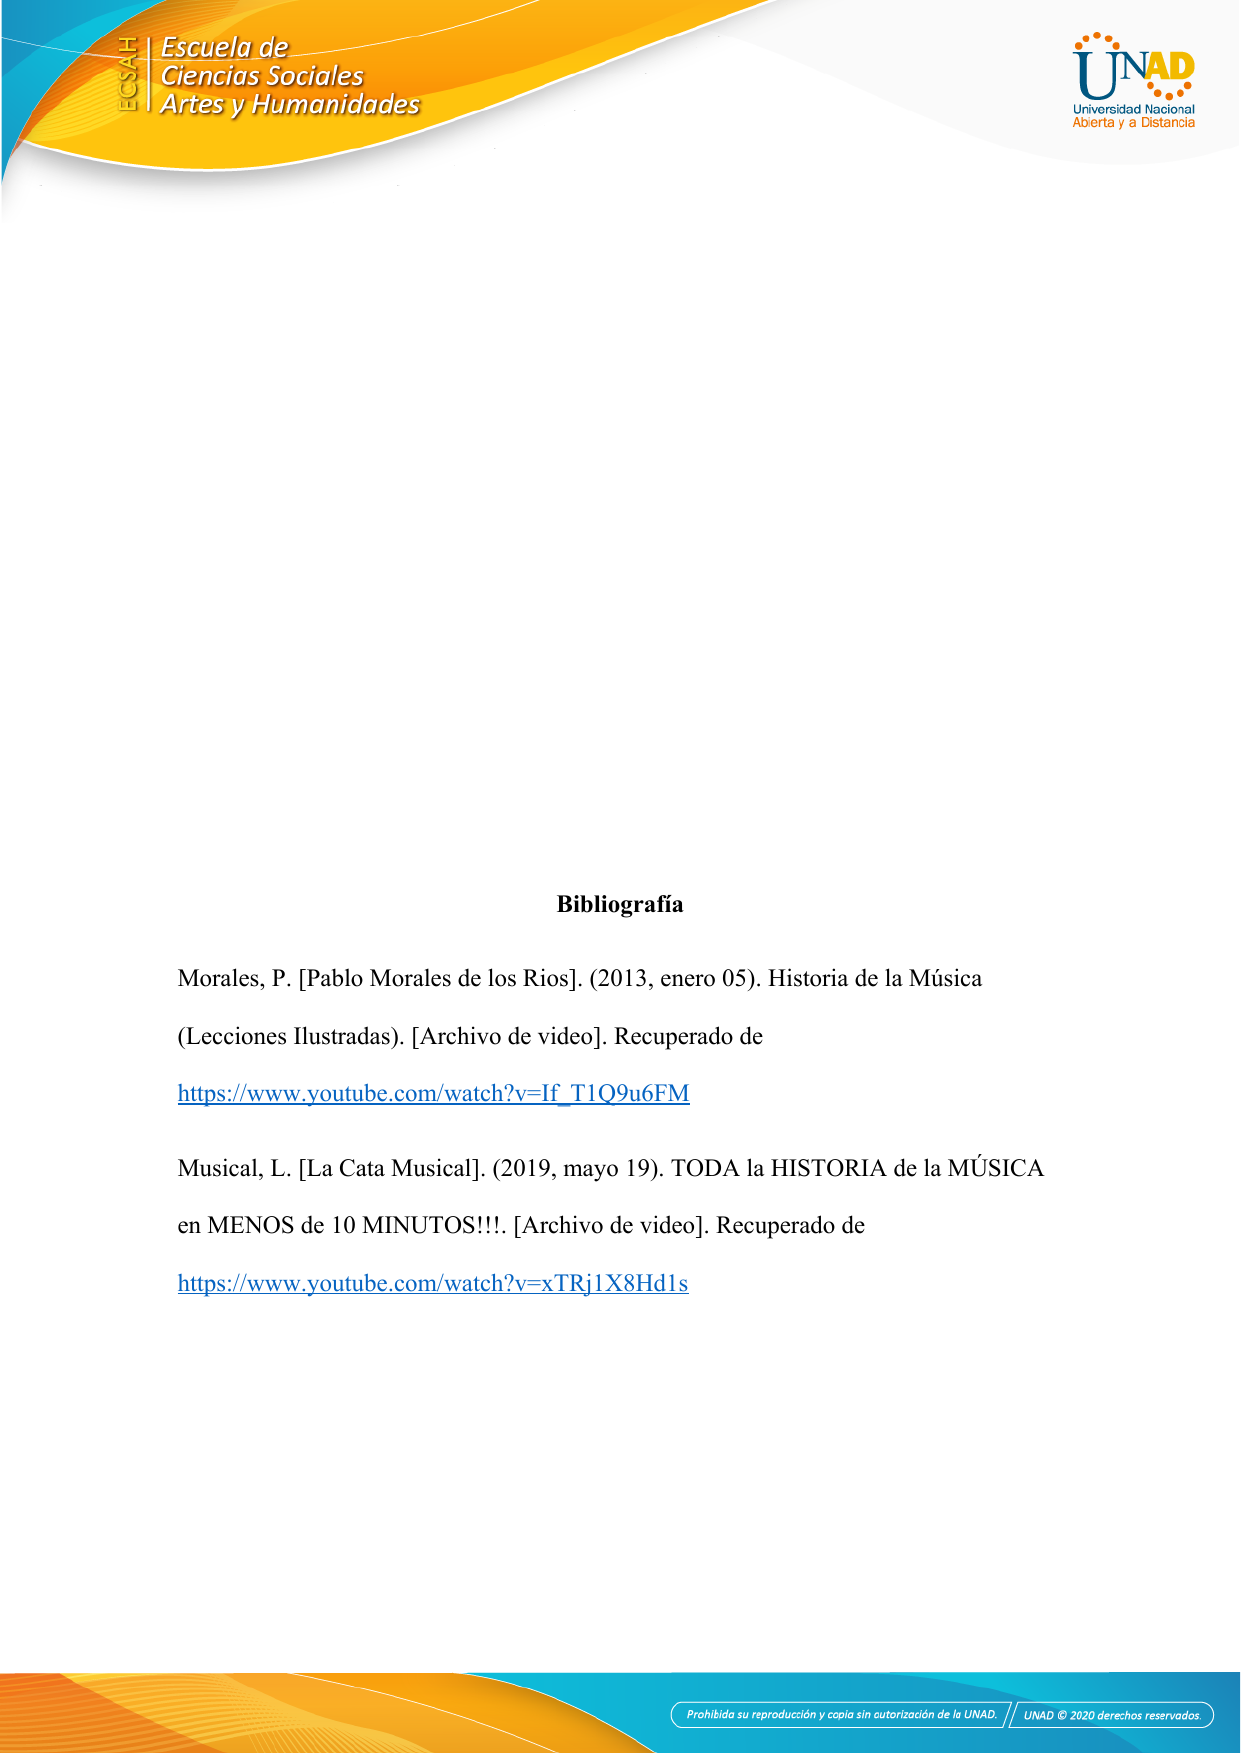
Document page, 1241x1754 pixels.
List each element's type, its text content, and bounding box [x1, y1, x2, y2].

picture [0, 1623, 1241, 1753]
text Bibliografía [177, 889, 1063, 918]
text Musical, L. [La Cata Musical]. (2019, mayo 19). TODA la HISTORIA de la MÚSICA en MENOS de 10 MINUTOS!!!. [Archivo de video]. Recuperado de https://www.youtube.com/watch?v=xTRj1X8Hd1s [177, 1153, 1063, 1296]
text Morales, P. [Pablo Morales de los Rios]. (2013, enero 05). Historia de la Música (Lecciones Ilustradas). [Archivo de video]. Recuperado de https://www.youtube.com/watch?v=If_T1Q9u6FM [177, 963, 1063, 1107]
picture [1, 0, 1239, 223]
